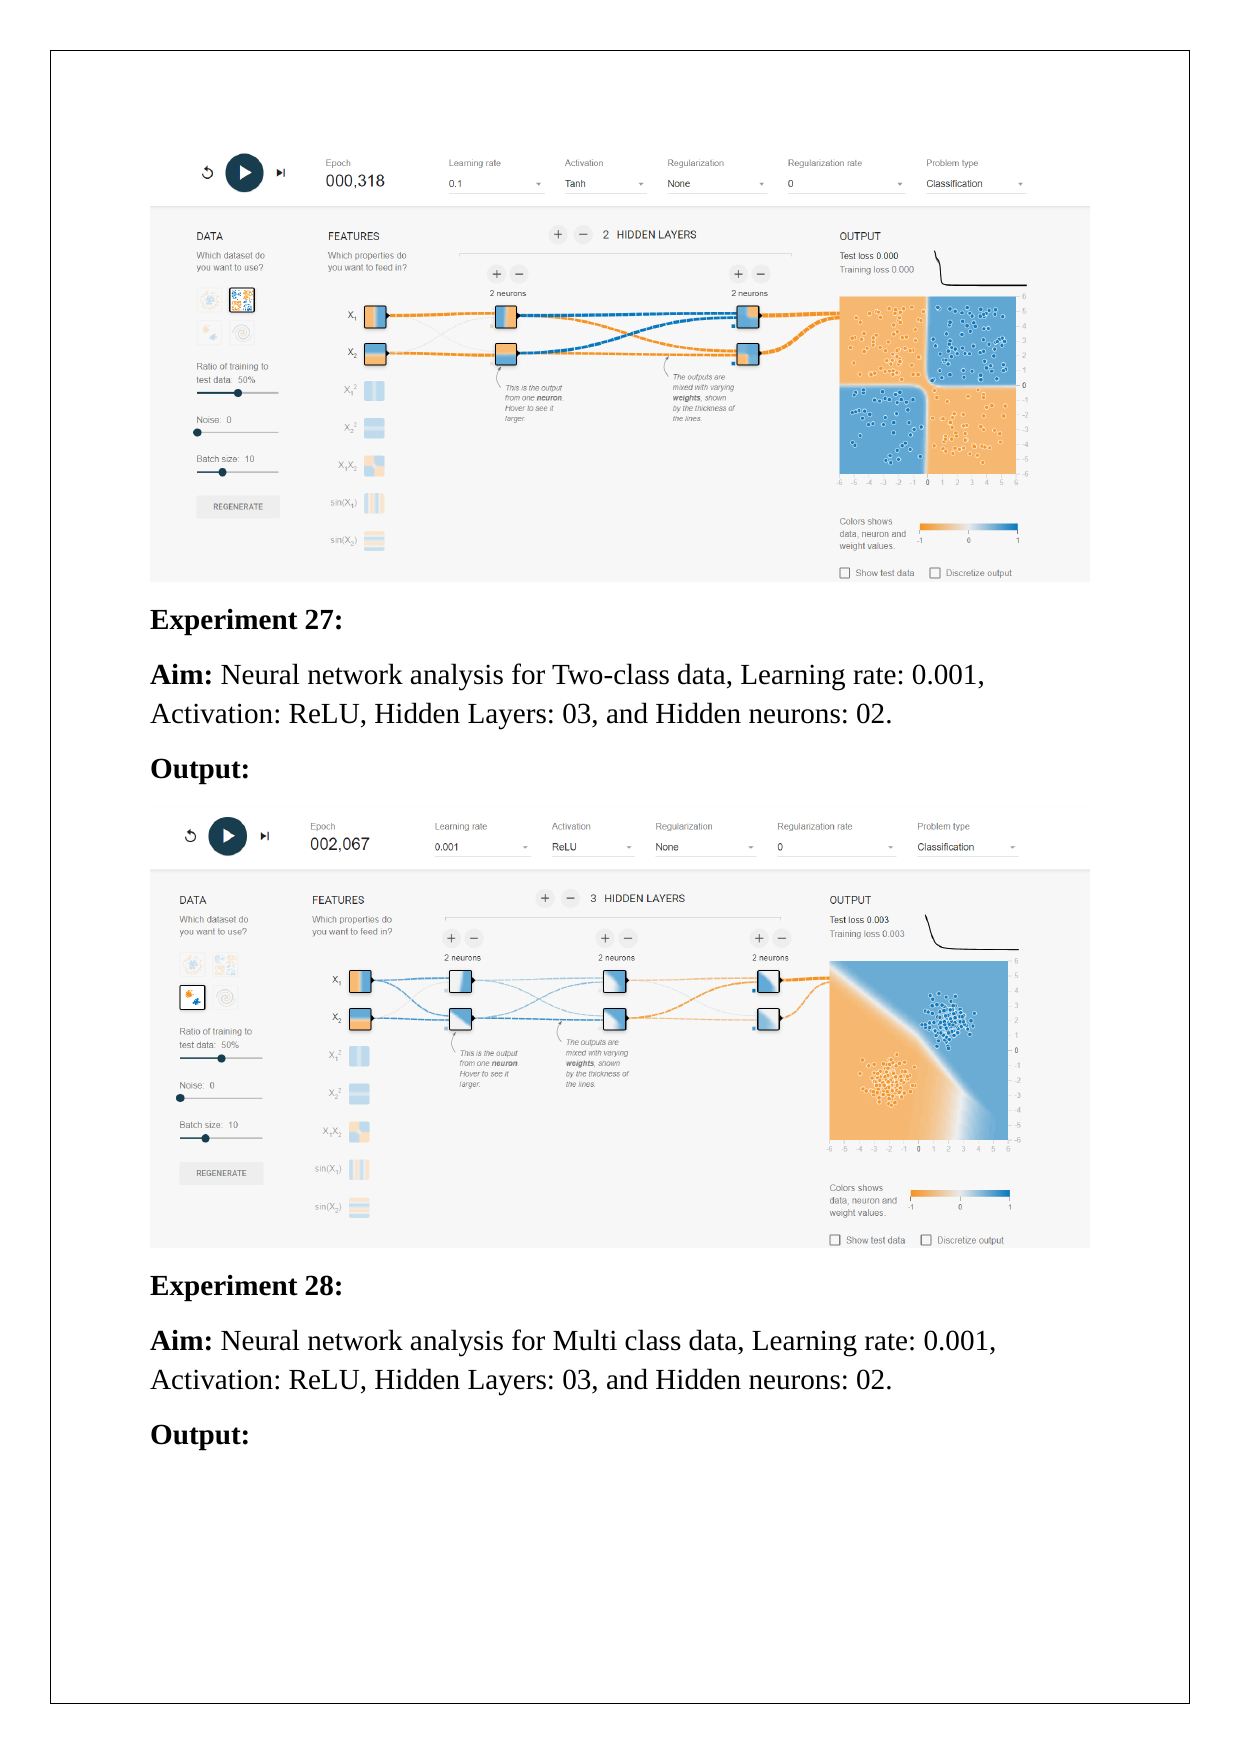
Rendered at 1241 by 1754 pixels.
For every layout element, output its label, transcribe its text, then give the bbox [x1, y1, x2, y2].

picture [150, 150, 1091, 582]
picture [150, 806, 1091, 1248]
text Aim: Neural network analysis for Multi class data, Learning rate: 0.001, Activation: ReLU, Hidden Layers: 03, and Hidden neurons: 02. [150, 1323, 1090, 1395]
text Aim: Neural network analysis for Two-class data, Learning rate: 0.001, Activation: ReLU, Hidden Layers: 03, and Hidden neurons: 02. [150, 657, 1090, 729]
text Experiment 27: [150, 602, 1090, 636]
text Experiment 28: [150, 1268, 1090, 1302]
text Output: [150, 751, 1090, 784]
text Output: [150, 1417, 1090, 1451]
